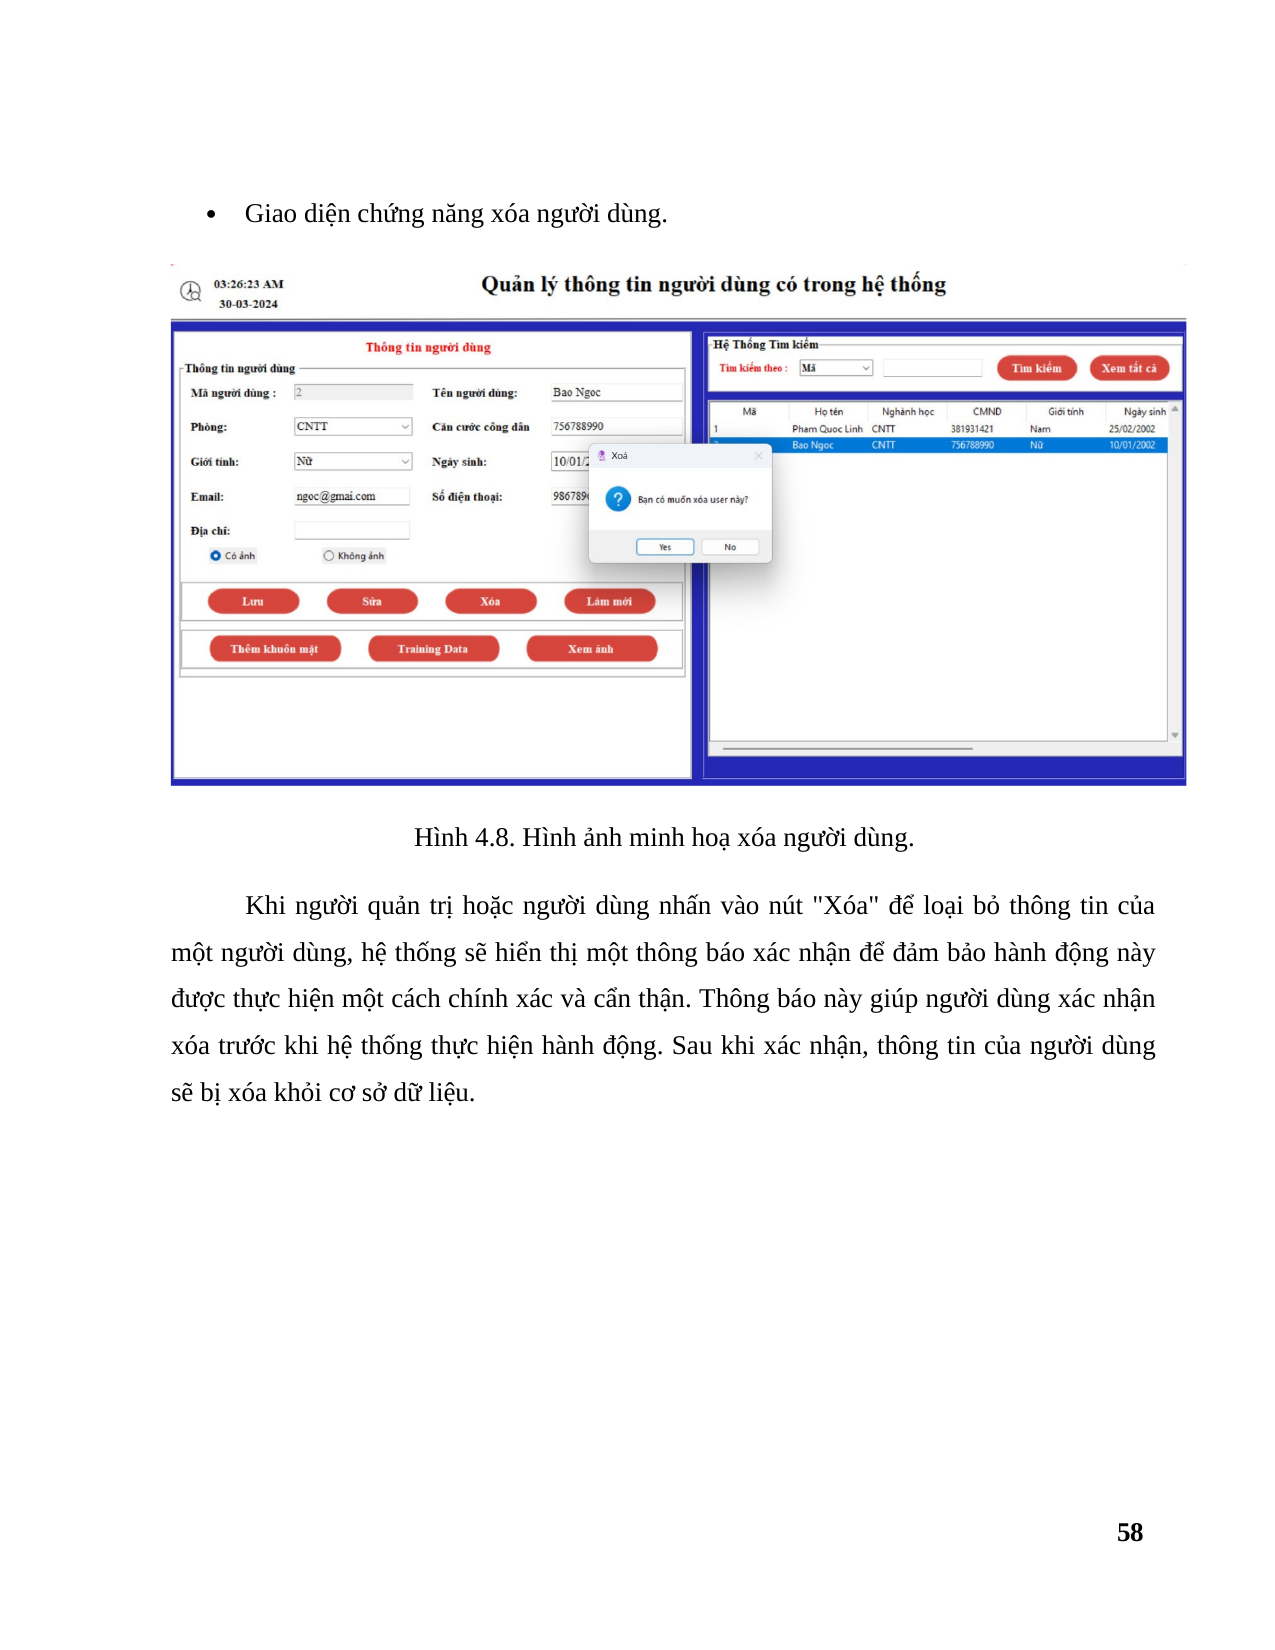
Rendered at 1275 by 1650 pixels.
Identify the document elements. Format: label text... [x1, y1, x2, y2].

picture [170, 264, 1187, 786]
text Hình 4.8. Hình ảnh minh hoạ xóa người dùng. [171, 821, 1158, 853]
list Giao diện chứng năng xóa người dùng. [207, 197, 1244, 228]
text Khi người quản trị hoặc người dùng nhấn vào nút "Xóa" để loại bỏ thông tin của một người dùng, hệ thống sẽ hiển thị một thông báo xác nhận để đảm bảo hành động này được thực hiện một cách chính xác và cẩn thận. Thông báo này giúp người dùng xác nhận xóa trước khi hệ thống thực hiện hành động. Sau khi xác nhận, thông tin của người dùng sẽ bị xóa khỏi cơ sở dữ liệu. [171, 889, 1158, 1107]
